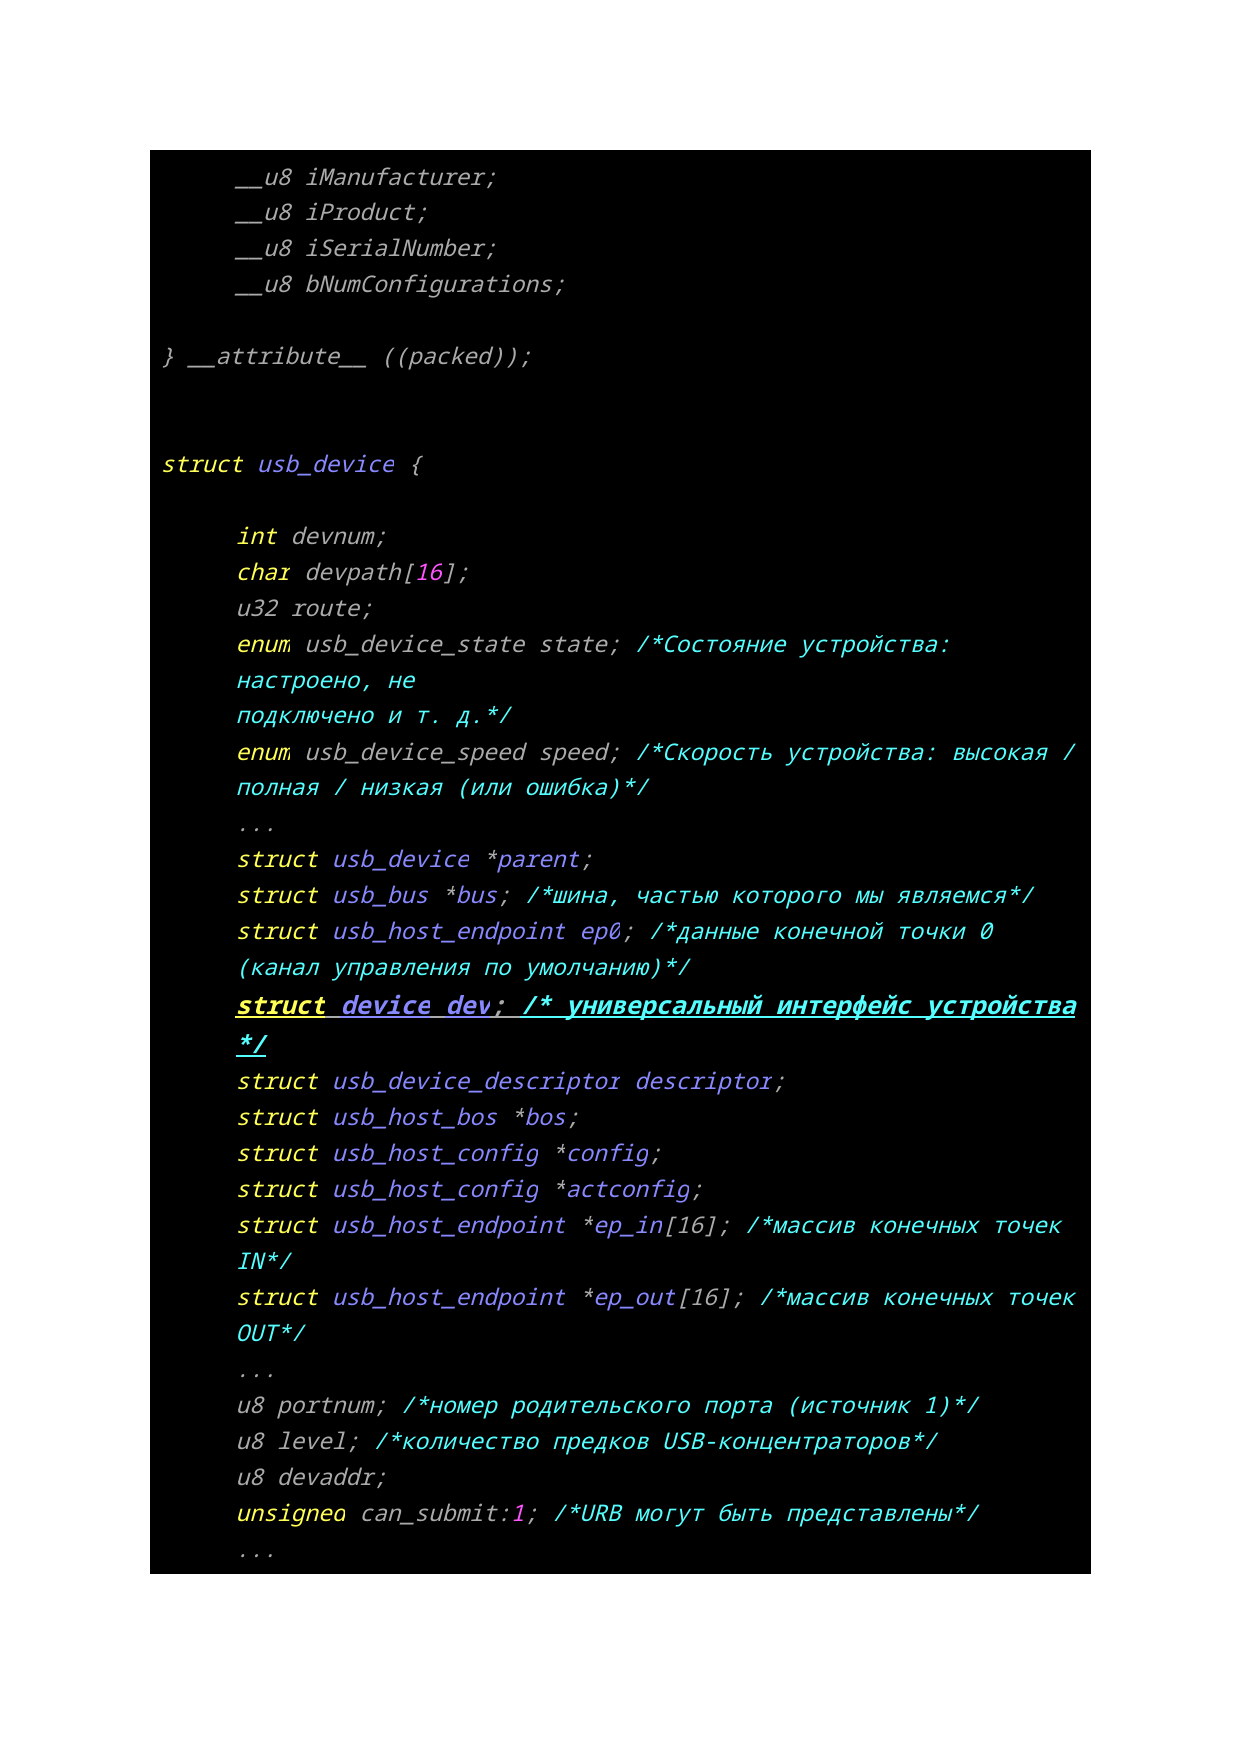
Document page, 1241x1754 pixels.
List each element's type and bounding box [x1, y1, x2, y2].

table_header [150, 150, 1091, 1574]
